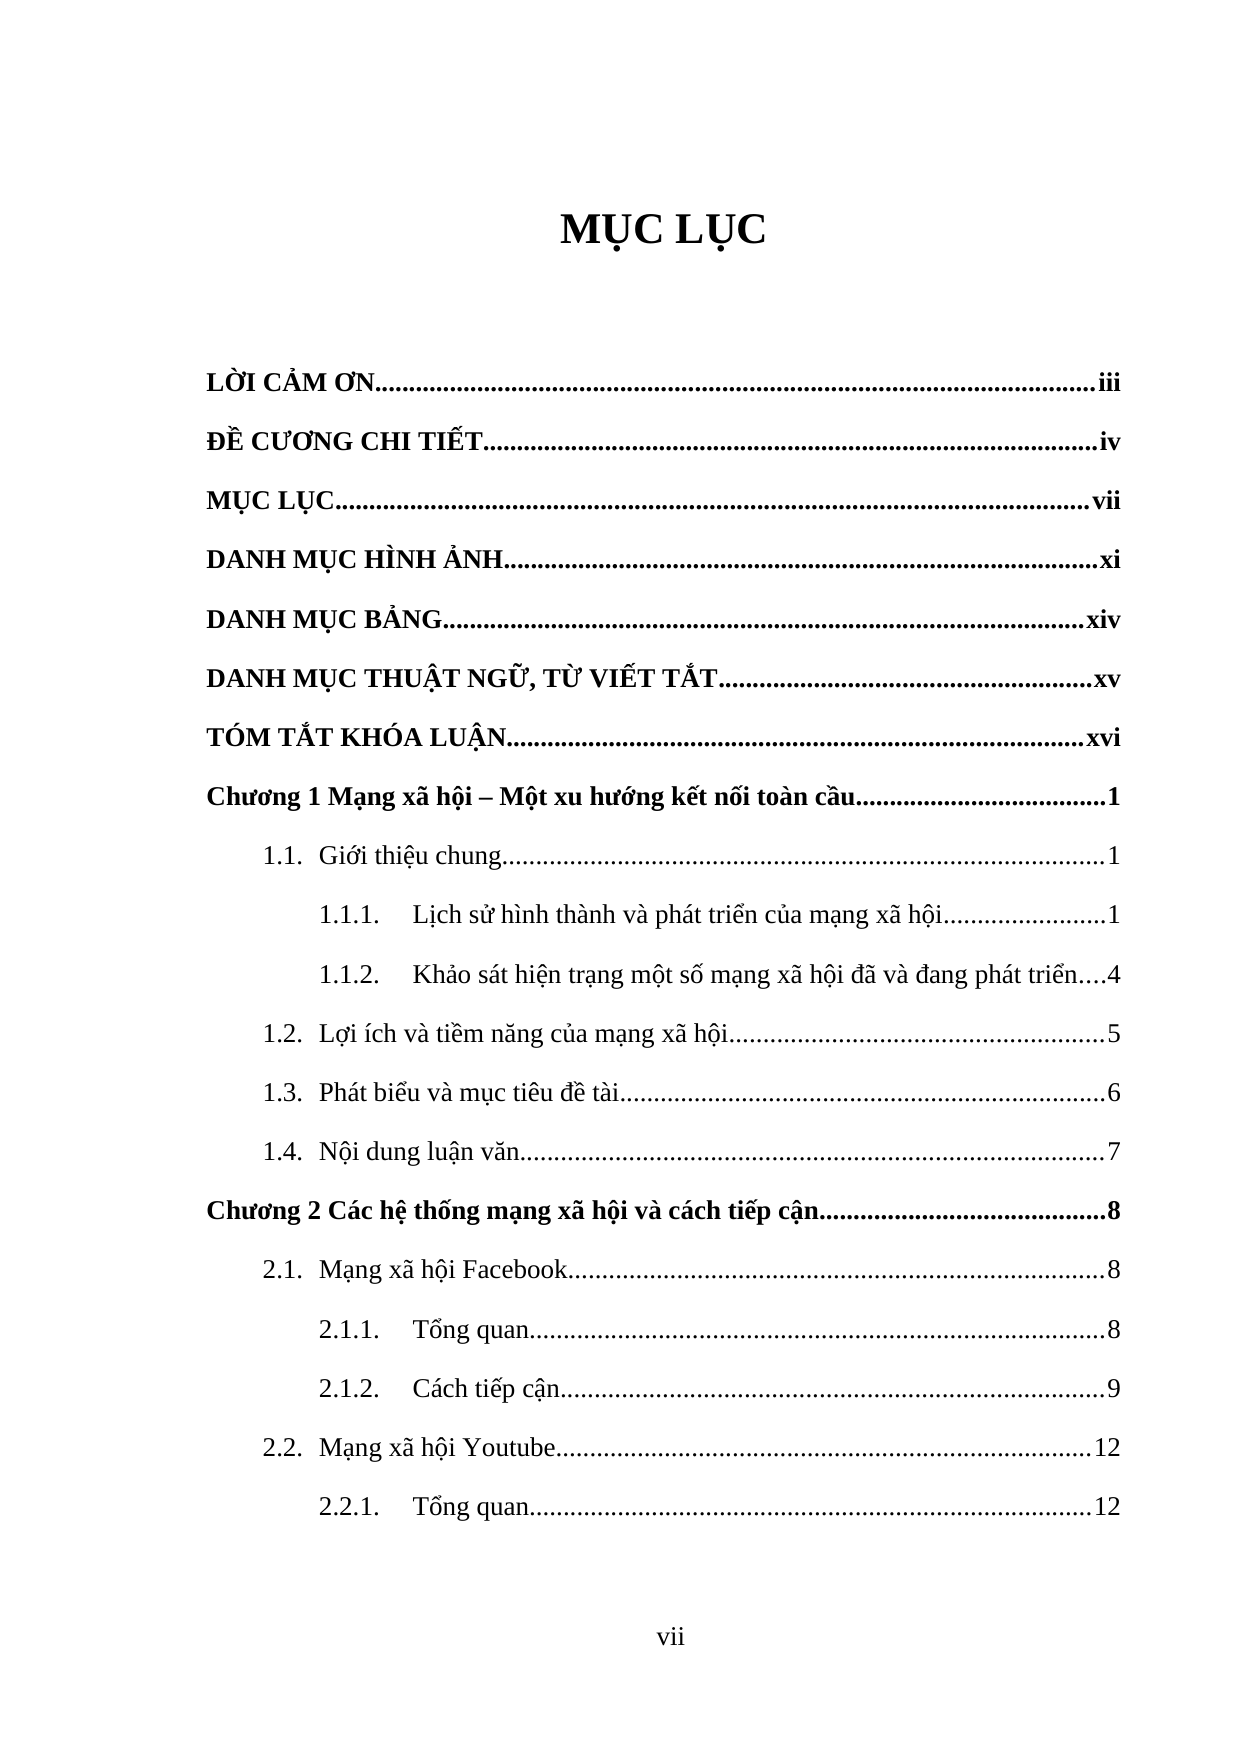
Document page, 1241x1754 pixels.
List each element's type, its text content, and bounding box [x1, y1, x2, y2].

title MỤC LỤC [206, 202, 1122, 252]
